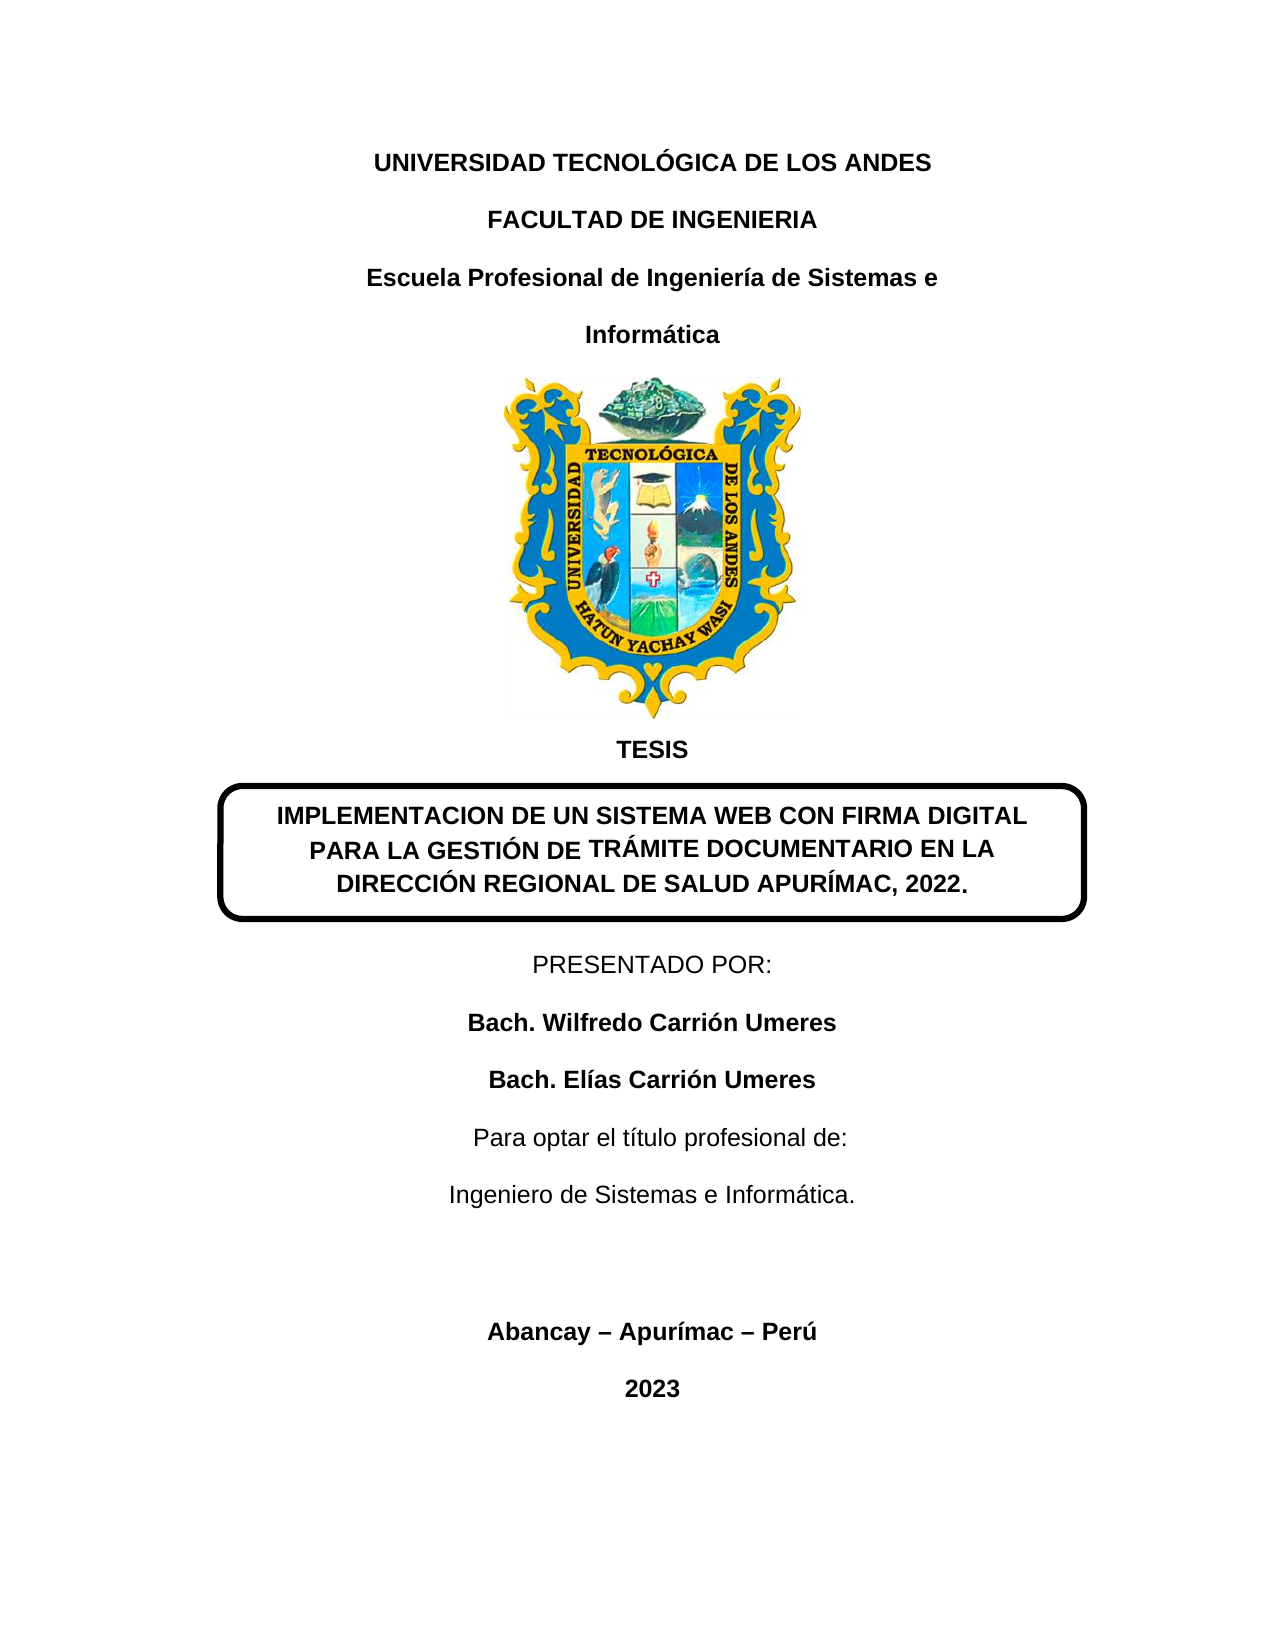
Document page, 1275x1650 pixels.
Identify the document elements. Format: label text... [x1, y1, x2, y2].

text Bach. Elías Carrión Umeres [177, 1065, 1127, 1094]
picture [503, 377, 801, 719]
text 2023 [177, 1374, 1127, 1403]
text PRESENTADO POR: [177, 950, 1127, 979]
text Abancay – Apurímac – Perú [177, 1317, 1127, 1345]
text Escuela Profesional de Ingeniería de Sistemas e [177, 263, 1127, 291]
text Ingeniero de Sistemas e Informática. [177, 1180, 1127, 1209]
text UNIVERSIDAD TECNOLÓGICA DE LOS ANDES [177, 148, 1127, 176]
text Informática [177, 320, 1127, 349]
text Bach. Wilfredo Carrión Umeres [177, 1008, 1127, 1036]
text FACULTAD DE INGENIERIA [177, 205, 1127, 234]
text TESIS [177, 735, 1127, 764]
text Para optar el título profesional de: [102, 1123, 1218, 1151]
